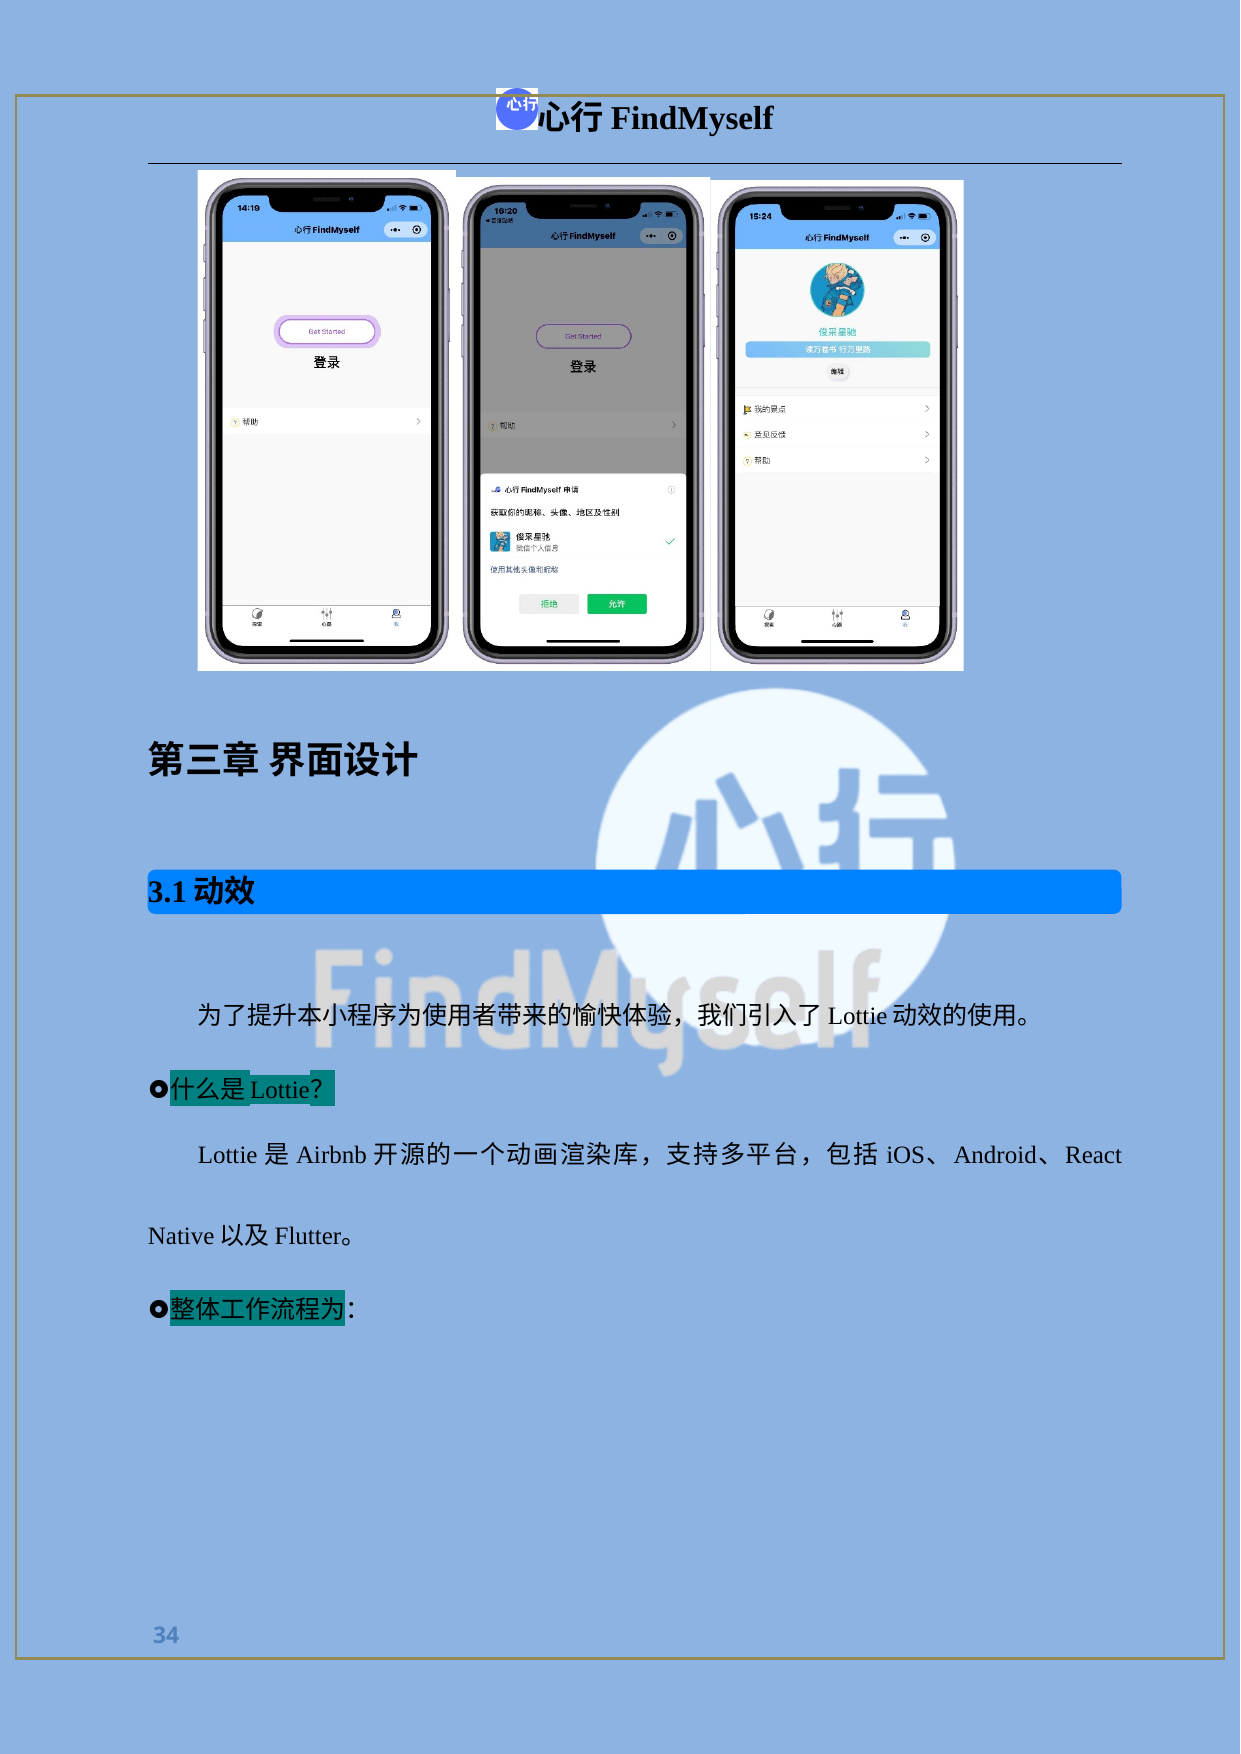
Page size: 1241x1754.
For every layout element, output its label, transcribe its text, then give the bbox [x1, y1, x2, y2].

text 什么是Lottie？ [148, 1055, 1122, 1120]
picture [496, 88, 538, 94]
text 3.1动效 [148, 856, 1122, 921]
text 第三章 界面设计 [148, 724, 1122, 789]
text 整体工作流程为： [148, 1276, 1122, 1341]
text 为了提升本小程序为使用者带来的愉快体验，我们引入了Lottie动效的使用。 [148, 981, 1122, 1046]
picture [496, 97, 538, 130]
text Lottie是Airbnb开源的一个动画渲染库，支持多平台，包括iOS、Android、React Native以及Flutter。 [148, 1120, 1122, 1266]
picture [197, 170, 964, 671]
